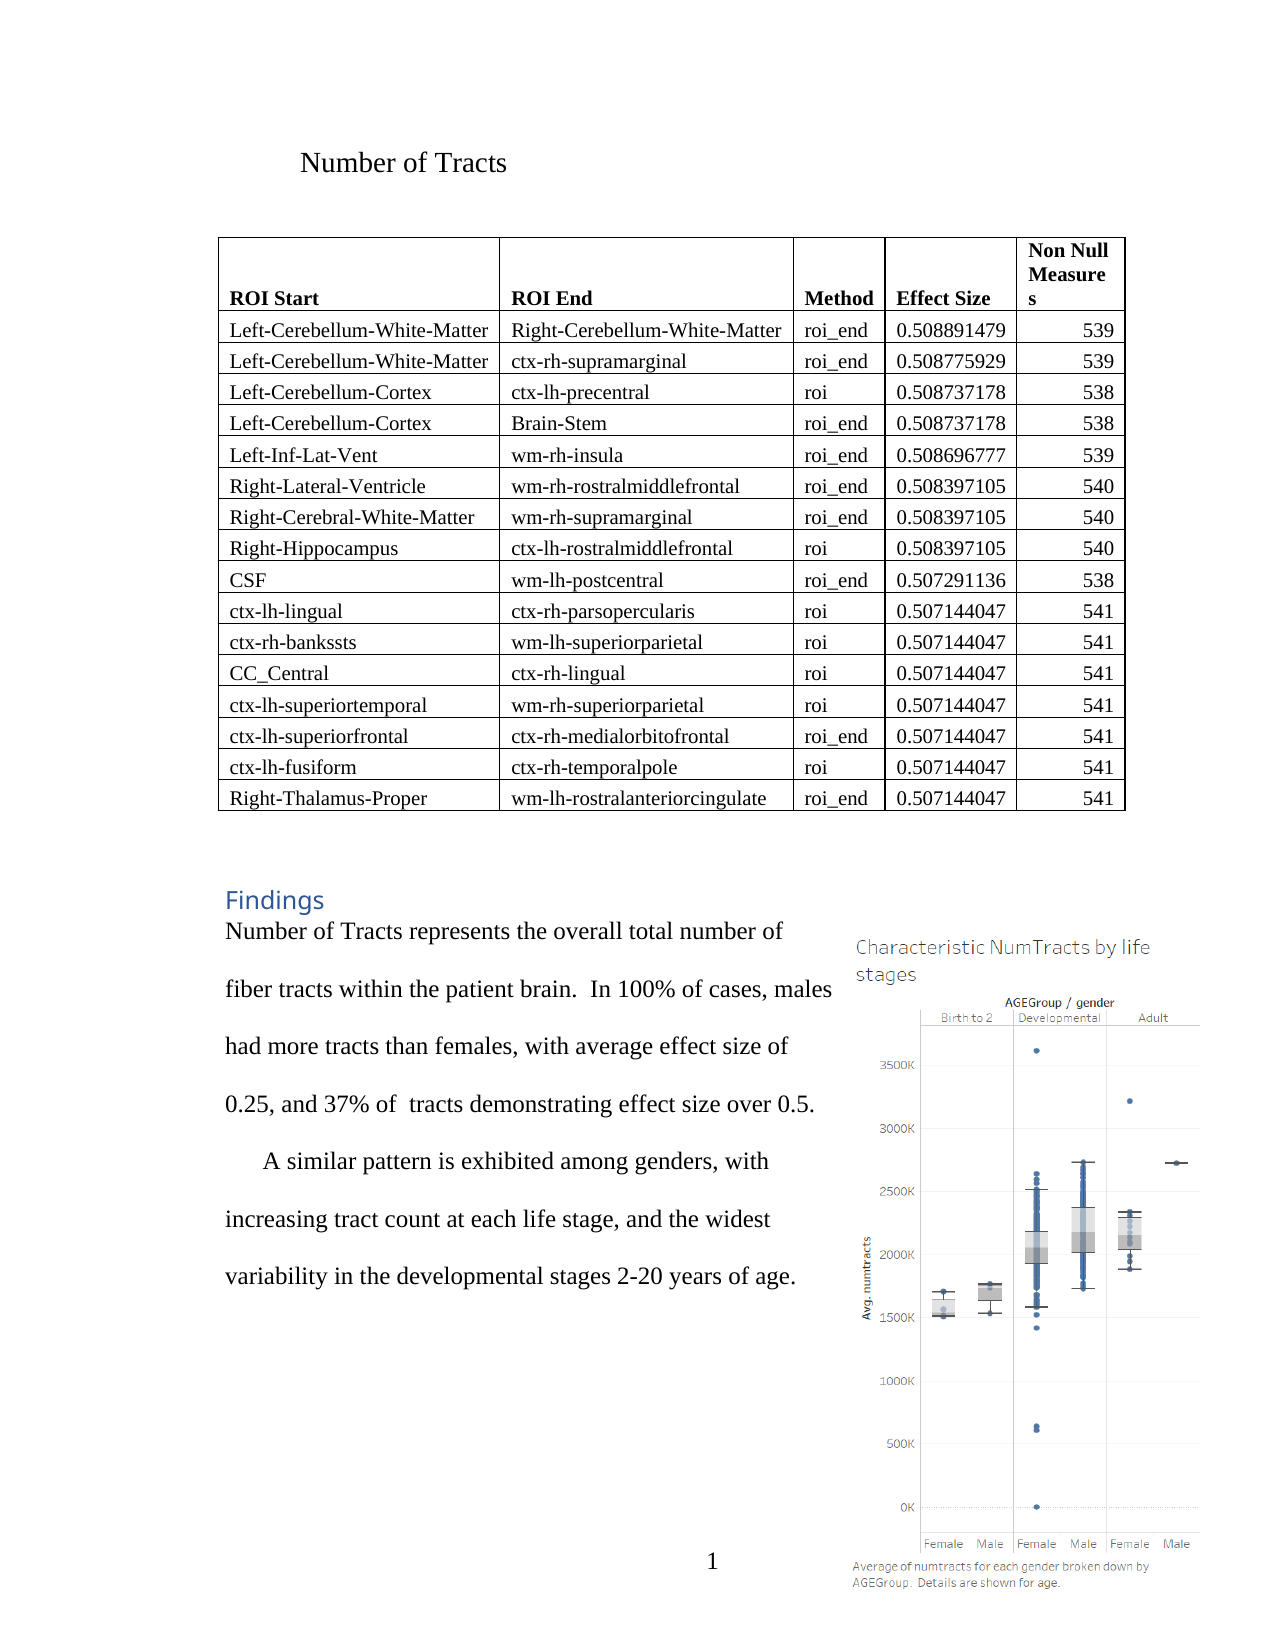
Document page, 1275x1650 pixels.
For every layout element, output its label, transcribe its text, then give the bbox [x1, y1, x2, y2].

table_cell 538 [1017, 374, 1124, 404]
table_cell wm-rh-rostralmiddlefrontal [500, 468, 793, 498]
table_cell 0.507291136 [886, 561, 1016, 592]
table_cell 541 [1017, 593, 1124, 623]
table_cell 538 [1017, 561, 1124, 592]
table_cell 541 [1017, 718, 1124, 748]
table_cell ctx-lh-lingual [219, 593, 499, 623]
table_cell wm-lh-postcentral [500, 561, 793, 592]
table_cell roi [794, 624, 884, 654]
table_header Method [794, 238, 884, 310]
table_cell 541 [1017, 655, 1124, 685]
table_header ROI Start [219, 238, 499, 310]
table_cell roi_end [794, 405, 884, 435]
table_cell 0.508696777 [886, 436, 1016, 467]
table_cell 0.507144047 [886, 593, 1016, 623]
table_cell Right-Cerebellum-White-Matter [500, 311, 793, 342]
table_cell ctx-rh-supramarginal [500, 343, 793, 373]
table_cell ctx-lh-superiortemporal [219, 686, 499, 717]
table_cell roi_end [794, 499, 884, 529]
table_cell CSF [219, 561, 499, 592]
table_header Effect Size [886, 238, 1016, 310]
table_cell Right-Thalamus-Proper [219, 780, 499, 810]
table_cell 0.507144047 [886, 686, 1016, 717]
table_cell 0.508737178 [886, 374, 1016, 404]
table_cell ctx-lh-precentral [500, 374, 793, 404]
table_cell 539 [1017, 311, 1124, 342]
table_cell 539 [1017, 436, 1124, 467]
table_cell wm-rh-superiorparietal [500, 686, 793, 717]
table_cell CC_Central [219, 655, 499, 685]
table_cell roi_end [794, 561, 884, 592]
subtitle Number of Tracts [225, 145, 1200, 178]
table_cell roi [794, 686, 884, 717]
table_cell 539 [1017, 343, 1124, 373]
table_cell roi [794, 655, 884, 685]
table_cell 541 [1017, 624, 1124, 654]
table_cell ctx-rh-lingual [500, 655, 793, 685]
table_cell ctx-rh-bankssts [219, 624, 499, 654]
table_cell roi_end [794, 718, 884, 748]
table_cell ctx-rh-medialorbitofrontal [500, 718, 793, 748]
table_cell ctx-rh-parsopercularis [500, 593, 793, 623]
table_cell 0.507144047 [886, 718, 1016, 748]
table_cell roi [794, 749, 884, 779]
text A similar pattern is exhibited among genders, with increasing tract count at each life stage, and the widest variability in the developmental stages 2-20 years of age. [225, 1146, 852, 1290]
table_cell Left-Cerebellum-Cortex [219, 405, 499, 435]
table_cell roi [794, 530, 884, 560]
table_cell 0.508775929 [886, 343, 1016, 373]
table_cell 0.508891479 [886, 311, 1016, 342]
table_cell Right-Cerebral-White-Matter [219, 499, 499, 529]
table_cell 540 [1017, 499, 1124, 529]
table_cell wm-rh-insula [500, 436, 793, 467]
table_cell ctx-lh-superiorfrontal [219, 718, 499, 748]
table_cell 540 [1017, 530, 1124, 560]
table_cell roi_end [794, 343, 884, 373]
table_cell roi [794, 374, 884, 404]
table_cell roi_end [794, 436, 884, 467]
table_cell 538 [1017, 405, 1124, 435]
table_cell 0.508737178 [886, 405, 1016, 435]
table_cell wm-lh-rostralanteriorcingulate [500, 780, 793, 810]
table_cell wm-lh-superiorparietal [500, 624, 793, 654]
table_header Non Null Measures [1017, 238, 1124, 310]
table_cell 0.508397105 [886, 530, 1016, 560]
table_cell Left-Inf-Lat-Vent [219, 436, 499, 467]
table_cell roi_end [794, 311, 884, 342]
table_cell Brain-Stem [500, 405, 793, 435]
table_cell roi [794, 593, 884, 623]
table_cell Left-Cerebellum-Cortex [219, 374, 499, 404]
table_cell 540 [1017, 468, 1124, 498]
table_cell 0.507144047 [886, 780, 1016, 810]
table_cell ctx-lh-rostralmiddlefrontal [500, 530, 793, 560]
table_cell 0.508397105 [886, 499, 1016, 529]
table_cell ctx-rh-temporalpole [500, 749, 793, 779]
table_cell 541 [1017, 686, 1124, 717]
table_cell 541 [1017, 749, 1124, 779]
table_cell roi_end [794, 468, 884, 498]
picture [852, 928, 1200, 1591]
table_cell 0.507144047 [886, 624, 1016, 654]
table_cell 0.508397105 [886, 468, 1016, 498]
subtitle Findings [225, 882, 1200, 916]
table_cell 0.507144047 [886, 749, 1016, 779]
table_cell Right-Lateral-Ventricle [219, 468, 499, 498]
table_cell wm-rh-supramarginal [500, 499, 793, 529]
table_cell Right-Hippocampus [219, 530, 499, 560]
table_cell ctx-lh-fusiform [219, 749, 499, 779]
table_cell 541 [1017, 780, 1124, 810]
table_cell 0.507144047 [886, 655, 1016, 685]
table_header ROI End [500, 238, 793, 310]
table_cell Left-Cerebellum-White-Matter [219, 311, 499, 342]
table_cell Left-Cerebellum-White-Matter [219, 343, 499, 373]
text Number of Tracts represents the overall total number of fiber tracts within the patient brain. In 100% of cases, males had more tracts than females, with average effect size of 0.25, and 37% of tracts demonstrating effect size over 0.5. [225, 916, 1200, 1118]
table_cell roi_end [794, 780, 884, 810]
